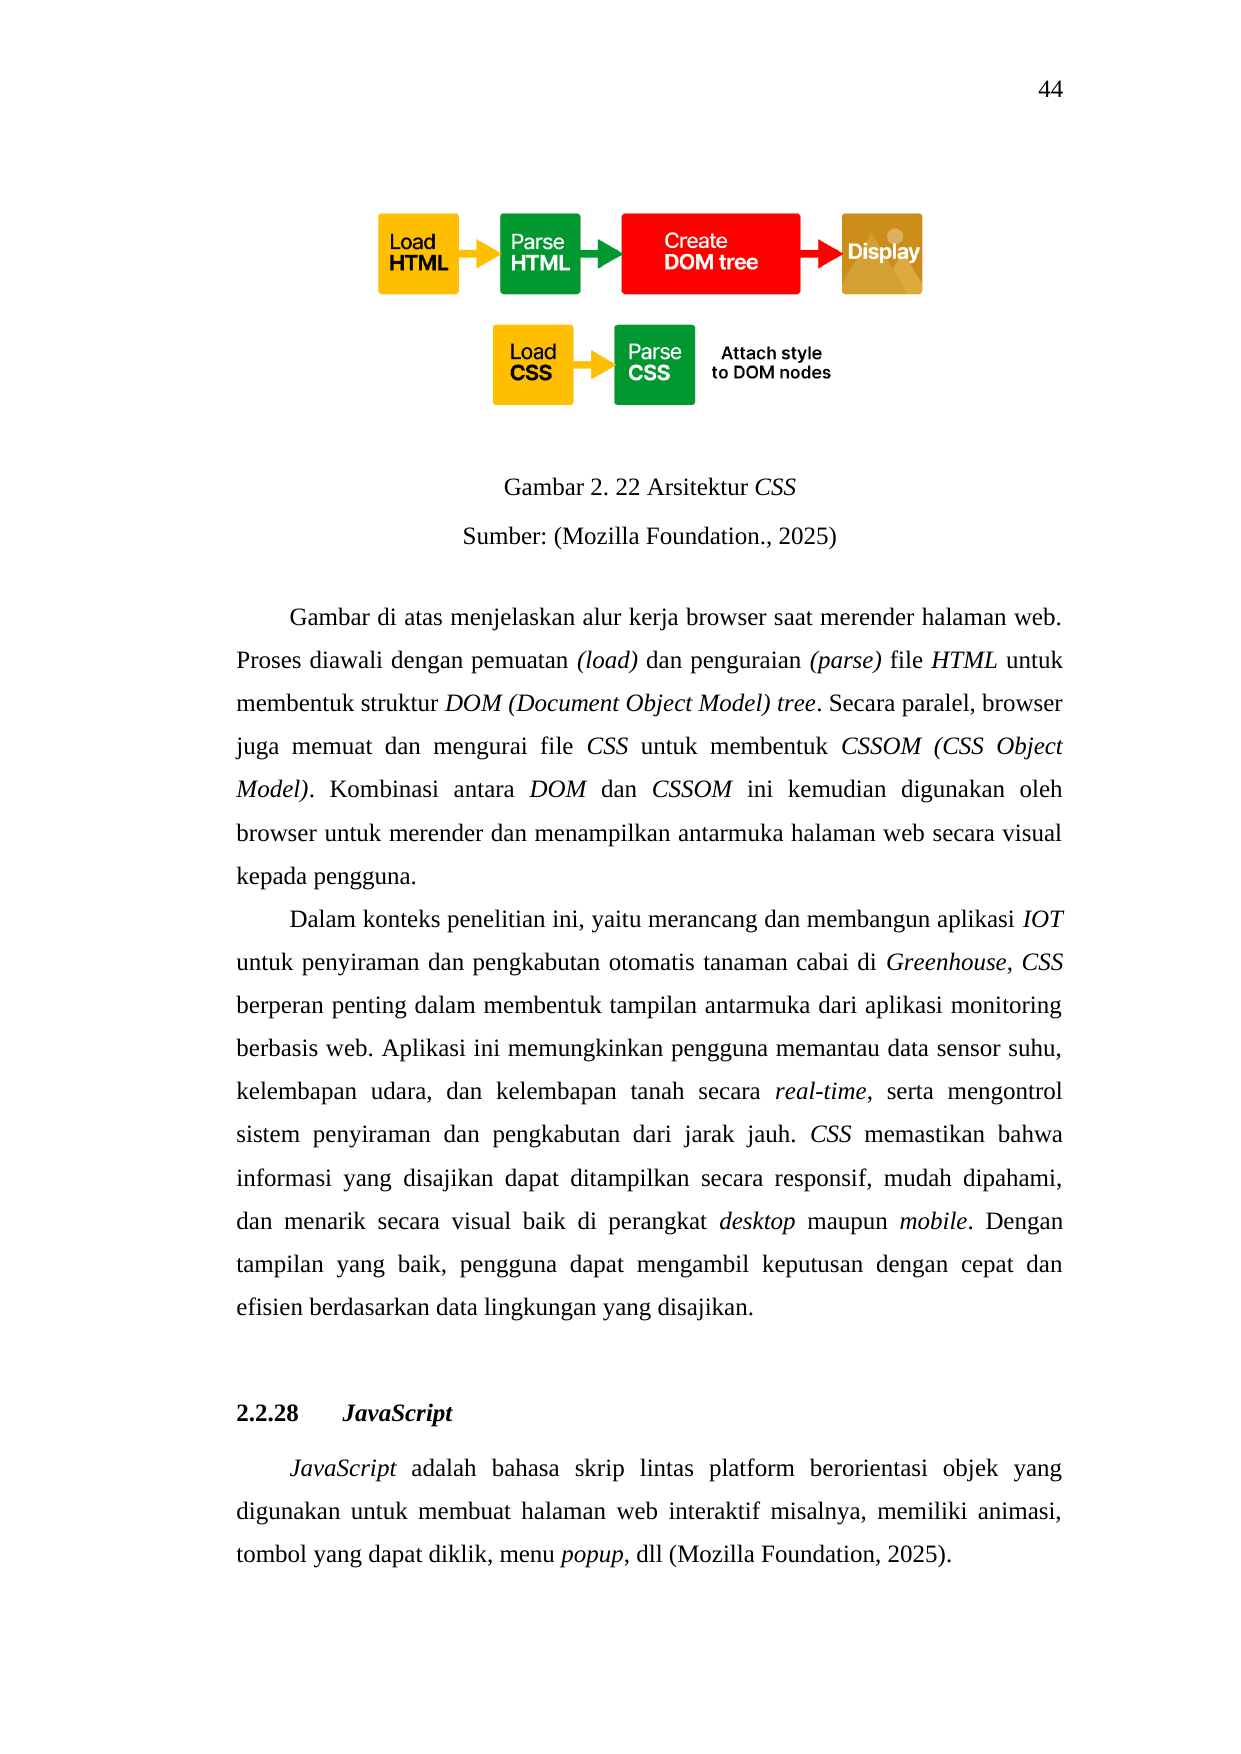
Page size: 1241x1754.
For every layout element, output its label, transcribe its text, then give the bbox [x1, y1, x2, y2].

text Dalam konteks penelitian ini, yaitu merancang dan membangun aplikasi IOT untuk penyiraman dan pengkabutan otomatis tanaman cabai di Greenhouse, CSS berperan penting dalam membentuk tampilan antarmuka dari aplikasi monitoring berbasis web. Aplikasi ini memungkinkan pengguna memantau data sensor suhu, kelembapan udara, dan kelembapan tanah secara real-time, serta mengontrol sistem penyiraman dan pengkabutan dari jarak jauh. CSS memastikan bahwa informasi yang disajikan dapat ditampilkan secara responsif, mudah dipahami, dan menarik secara visual baik di perangkat desktop maupun mobile. Dengan tampilan yang baik, pengguna dapat mengambil keputusan dengan cepat dan efisien berdasarkan data lingkungan yang disajikan. [236, 904, 1063, 1321]
text Sumber: [236, 521, 1063, 550]
picture [298, 177, 1002, 441]
text Gambar 2. 22 Arsitektur CSS [236, 472, 1063, 501]
text Gambar di atas menjelaskan alur kerja browser saat merender halaman web. Proses diawali dengan pemuatan (load) dan penguraian (parse) file HTML untuk membentuk struktur DOM (Document Object Model) tree. Secara paralel, browser juga memuat dan mengurai file CSS untuk membentuk CSSOM (CSS Object Model). Kombinasi antara DOM dan CSSOM ini kemudian digunakan oleh browser untuk merender dan menampilkan antarmuka halaman web secara visual kepada pengguna. [236, 602, 1063, 889]
text JavaScript adalah bahasa skrip lintas platform berorientasi objek yang digunakan untuk membuat halaman web interaktif misalnya, memiliki animasi, tombol yang dapat diklik, menu popup, dll . [236, 1453, 1063, 1568]
subtitle JavaScript [236, 1398, 1063, 1426]
